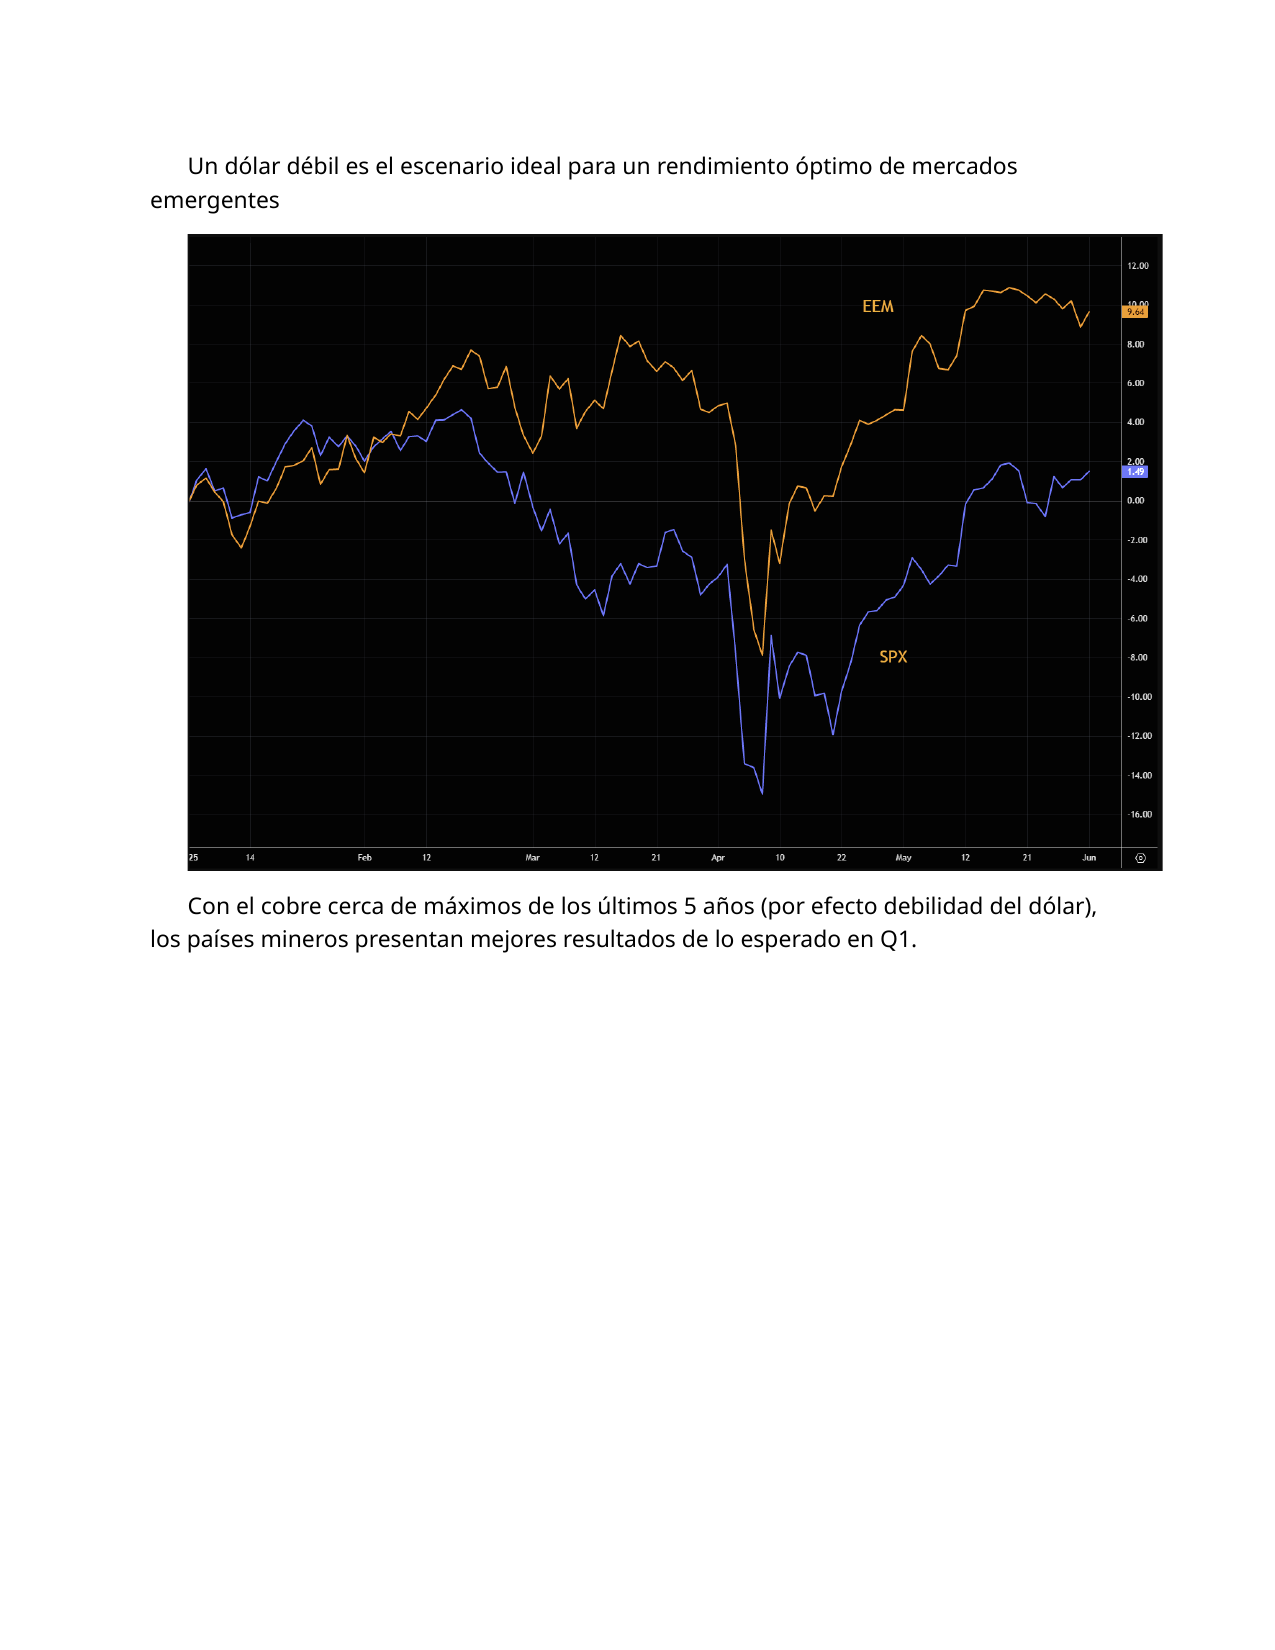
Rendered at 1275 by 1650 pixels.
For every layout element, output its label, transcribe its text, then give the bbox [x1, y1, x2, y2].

picture [187, 234, 1163, 871]
text Un dólar débil es el escenario ideal para un rendimiento óptimo de mercados emergentes [150, 150, 1125, 215]
text Con el cobre cerca de máximos de los últimos 5 años (por efecto debilidad del dólar), los países mineros presentan mejores resultados de lo esperado en Q1. [150, 890, 1125, 955]
